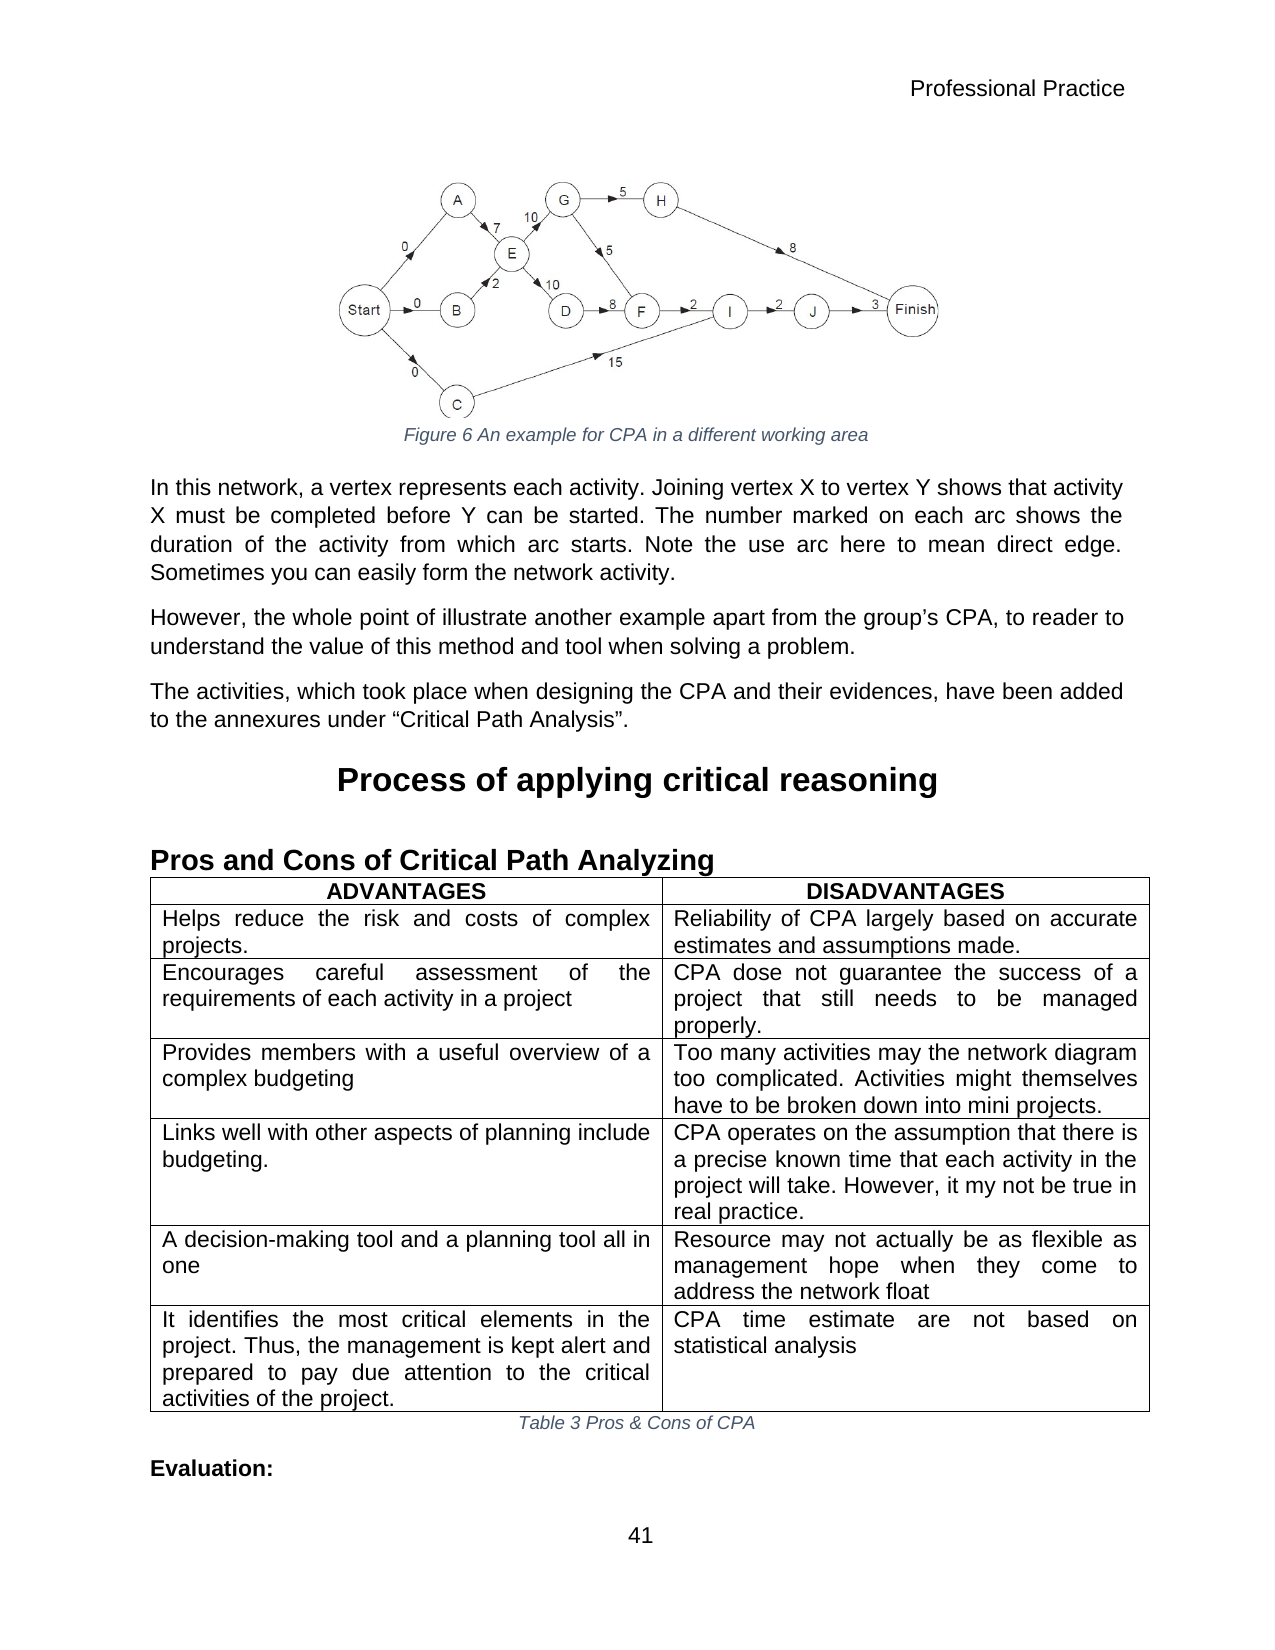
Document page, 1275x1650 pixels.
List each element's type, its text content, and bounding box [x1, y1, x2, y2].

table_header ADVANTAGES [151, 878, 662, 904]
table_cell Encourages careful assessment of the requirements of each activity in a project [151, 959, 662, 1038]
subtitle Process of applying critical reasoning [150, 760, 1125, 798]
text The activities, which took place when designing the CPA and their evidences, have been added to the annexures under “Critical Path Analysis”. [150, 678, 1125, 733]
table_cell Links well with other aspects of planning include budgeting. [151, 1119, 662, 1224]
table_cell CPA operates on the assumption that there is a precise known time that each activity in the project will take. However, it my not be true in real practice. [663, 1119, 1149, 1224]
table_cell Helps reduce the risk and costs of complex projects. [151, 905, 662, 958]
table_cell It identifies the most critical elements in the project. Thus, the management is kept alert and prepared to pay due attention to the critical activities of the project. [151, 1306, 662, 1411]
text In this network, a vertex represents each activity. Joining vertex X to vertex Y shows that activity X must be completed before Y can be started. The number marked on each arc shows the duration of the activity from which arc starts. Note the use arc here to mean direct edge. Sometimes you can easily form the network activity. [150, 474, 1124, 586]
table_header DISADVANTAGES [663, 878, 1149, 904]
table_cell Reliability of CPA largely based on accurate estimates and assumptions made. [663, 905, 1149, 958]
text However, the whole point of illustrate another example apart from the group’s CPA, to reader to understand the value of this method and tool when solving a problem. [150, 604, 1125, 659]
table_cell Too many activities may the network diagram too complicated. Activities might themselves have to be broken down into mini projects. [663, 1039, 1149, 1118]
text Pros and Cons of Critical Path Analyzing [150, 843, 1125, 877]
table_cell CPA dose not guarantee the success of a project that still needs to be managed properly. [663, 959, 1149, 1038]
table_cell Resource may not actually be as flexible as management hope when they come to address the network float [663, 1226, 1149, 1305]
table_cell Provides members with a useful overview of a complex budgeting [151, 1039, 662, 1118]
text Table 3 Pros & Cons of CPA [150, 1412, 1125, 1434]
table_cell CPA time estimate are not based on statistical analysis [663, 1306, 1149, 1411]
table_cell A decision-making tool and a planning tool all in one [151, 1226, 662, 1305]
text Evaluation: [150, 1454, 1124, 1481]
